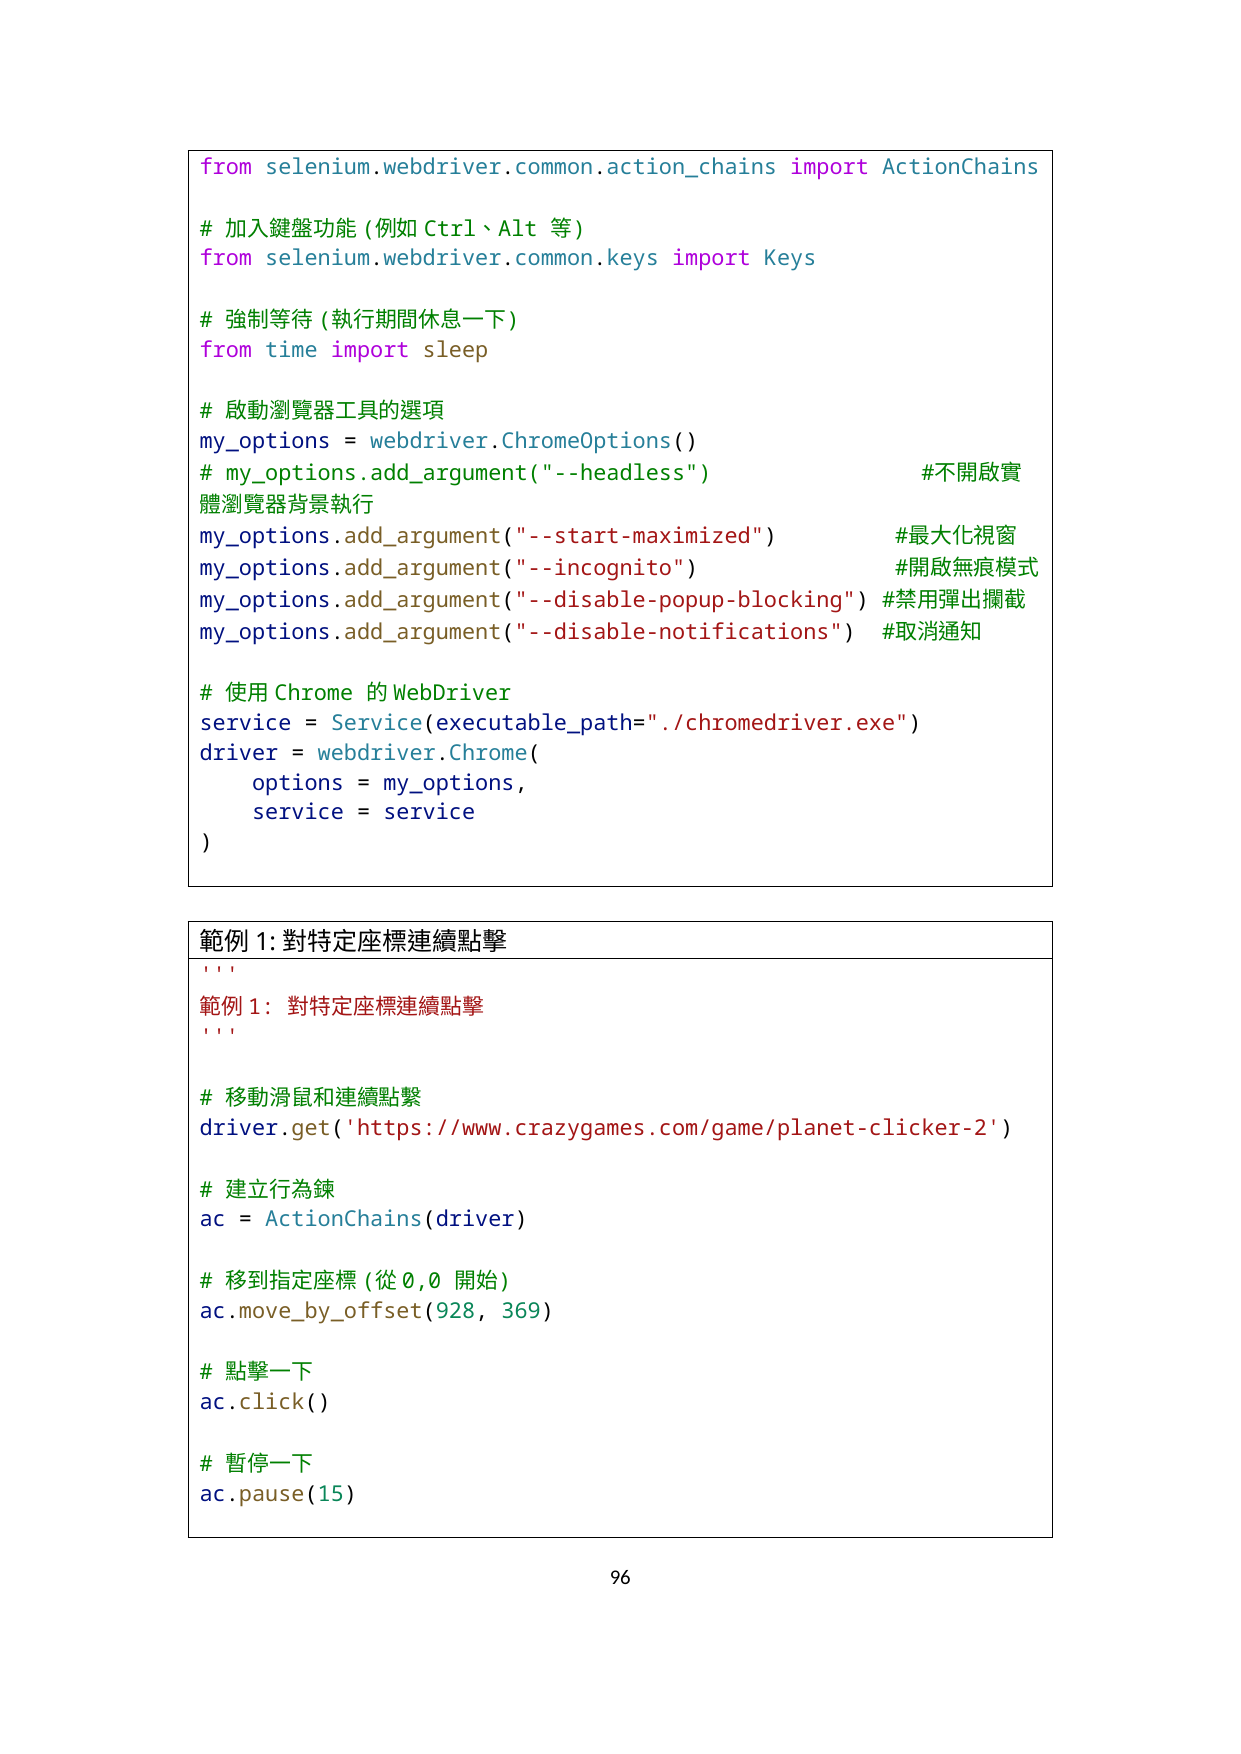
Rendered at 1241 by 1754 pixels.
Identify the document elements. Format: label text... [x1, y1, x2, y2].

table_header 範例 1: 對特定座標連續點擊 [189, 922, 1052, 958]
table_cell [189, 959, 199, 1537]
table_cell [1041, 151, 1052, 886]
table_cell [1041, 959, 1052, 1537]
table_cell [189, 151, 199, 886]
